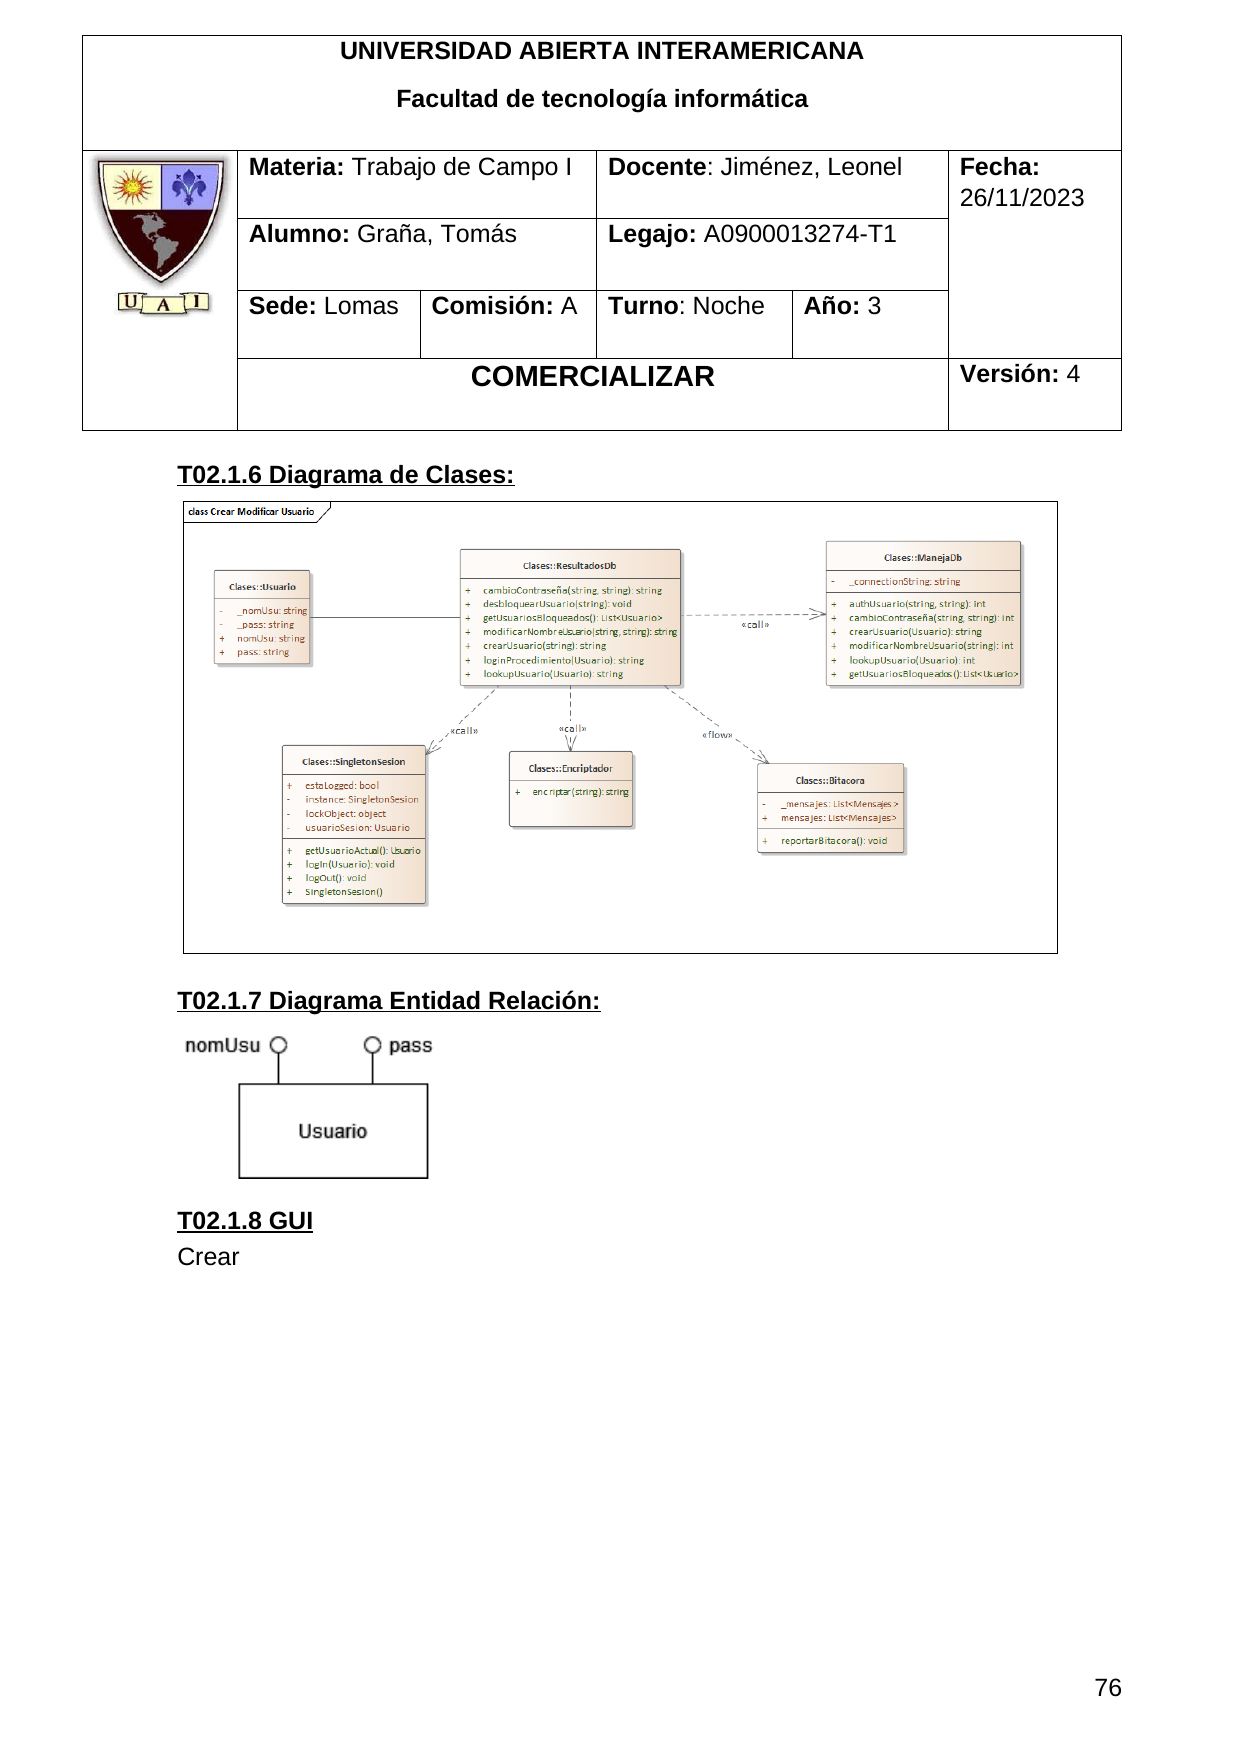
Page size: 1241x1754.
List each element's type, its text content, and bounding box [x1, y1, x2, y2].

subtitle T02.1.8 GUI [177, 1206, 1122, 1235]
picture [87, 151, 234, 320]
subtitle T02.1.7 Diagrama Entidad Relación: [177, 986, 1122, 1015]
text Crear [177, 1241, 1122, 1270]
picture [177, 495, 1063, 959]
subtitle T02.1.6 Diagrama de Clases: [177, 460, 1122, 488]
picture [177, 1021, 460, 1179]
